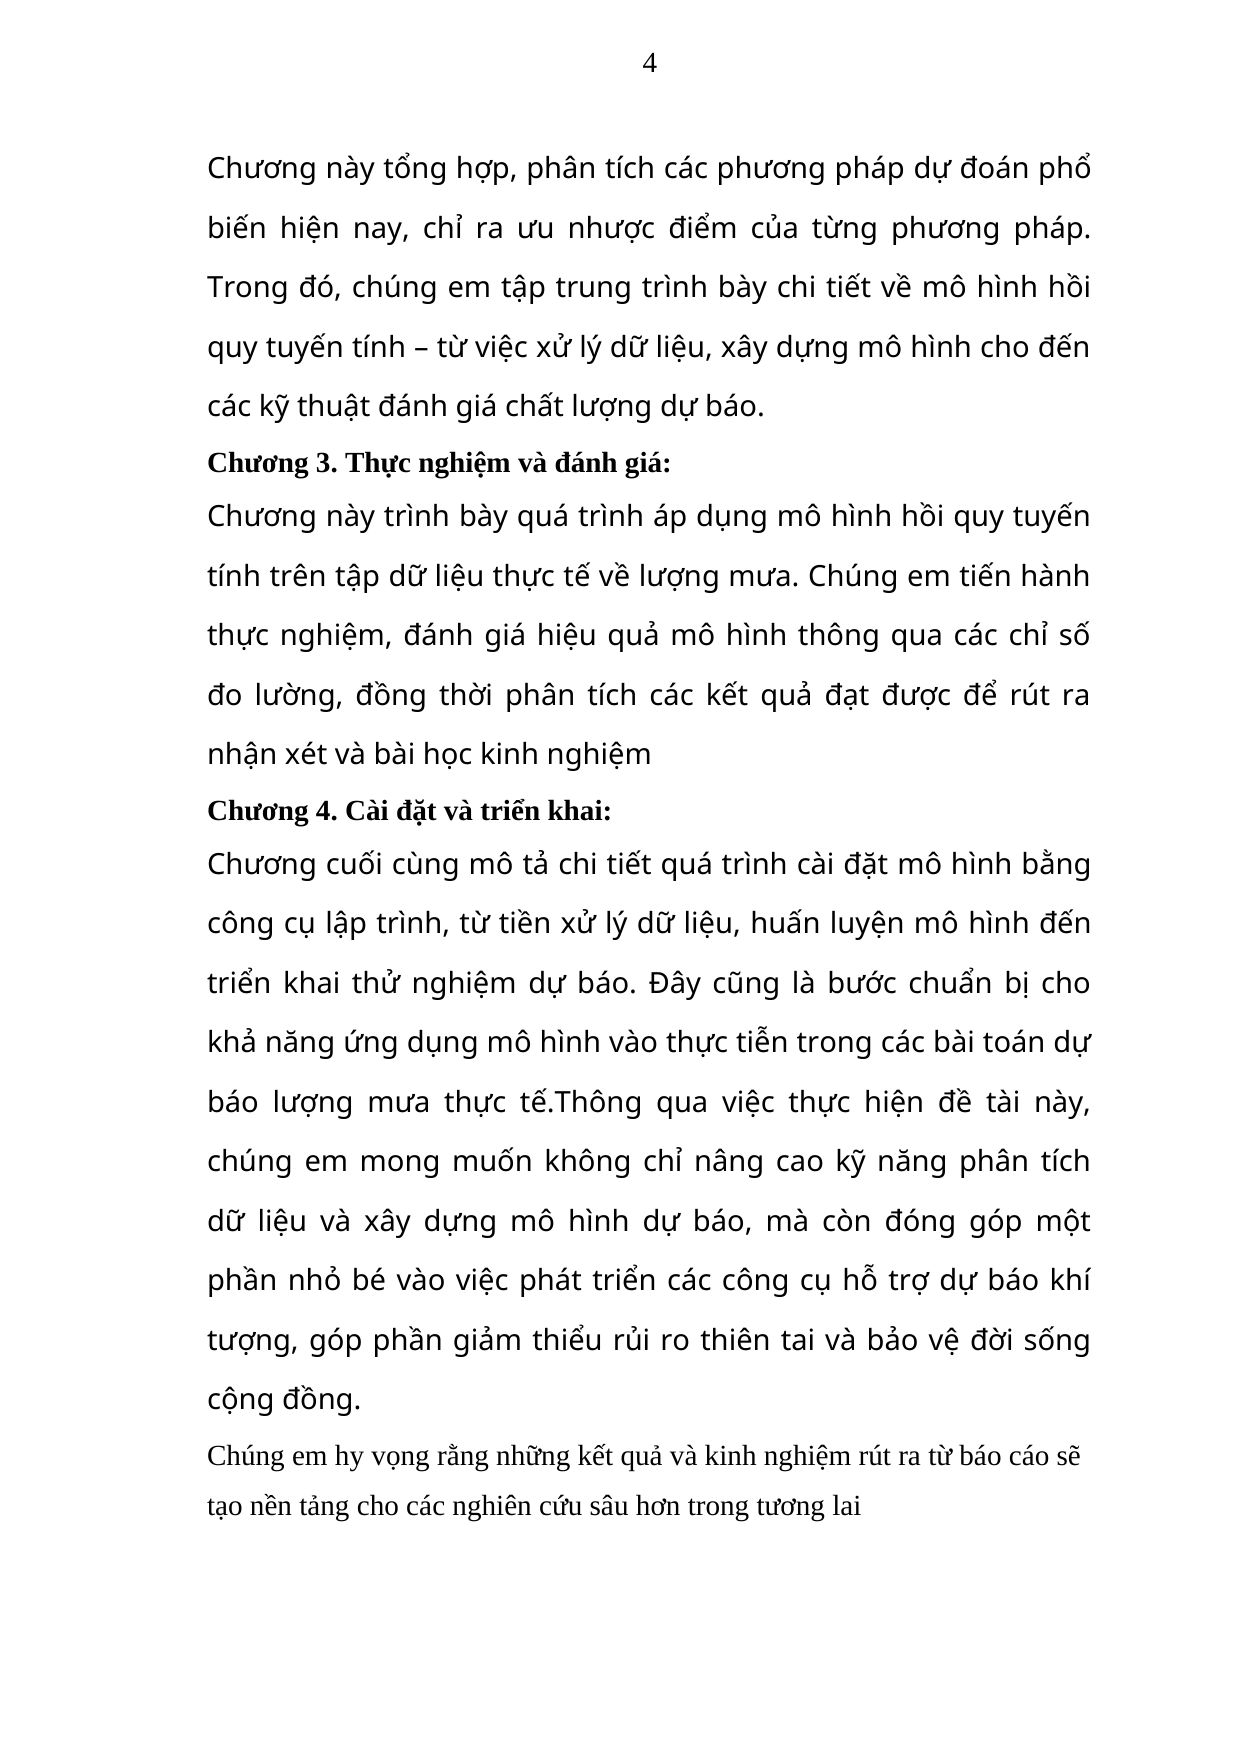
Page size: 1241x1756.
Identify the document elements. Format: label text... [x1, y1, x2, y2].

text Chương này trình bày quá trình áp dụng mô hình hồi quy tuyến tính trên tập dữ liệu thực tế về lượng mưa. Chúng em tiến hành thực nghiệm, đánh giá hiệu quả mô hình thông qua các chỉ số đo lường, đồng thời phân tích các kết quả đạt được để rút ra nhận xét và bài học kinh nghiệm [207, 495, 1092, 773]
text Chương 3. Thực nghiệm và đánh giá: [207, 445, 1092, 479]
text Chương này tổng hợp, phân tích các phương pháp dự đoán phổ biến hiện nay, chỉ ra ưu nhược điểm của từng phương pháp. Trong đó, chúng em tập trung trình bày chi tiết về mô hình hồi quy tuyến tính – từ việc xử lý dữ liệu, xây dựng mô hình cho đến các kỹ thuật đánh giá chất lượng dự báo. [207, 148, 1092, 425]
text Chương 4. Cài đặt và triển khai: [207, 793, 1092, 826]
text Chương cuối cùng mô tả chi tiết quá trình cài đặt mô hình bằng công cụ lập trình, từ tiền xử lý dữ liệu, huấn luyện mô hình đến triển khai thử nghiệm dự báo. Đây cũng là bước chuẩn bị cho khả năng ứng dụng mô hình vào thực tiễn trong các bài toán dự báo lượng mưa thực tế.Thông qua việc thực hiện đề tài này, chúng em mong muốn không chỉ nâng cao kỹ năng phân tích dữ liệu và xây dựng mô hình dự báo, mà còn đóng góp một phần nhỏ bé vào việc phát triển các công cụ hỗ trợ dự báo khí tượng, góp phần giảm thiểu rủi ro thiên tai và bảo vệ đời sống cộng đồng. [207, 843, 1092, 1418]
text Chúng em hy vọng rằng những kết quả và kinh nghiệm rút ra từ báo cáo sẽ tạo nền tảng cho các nghiên cứu sâu hơn trong tương lai [207, 1438, 1092, 1522]
